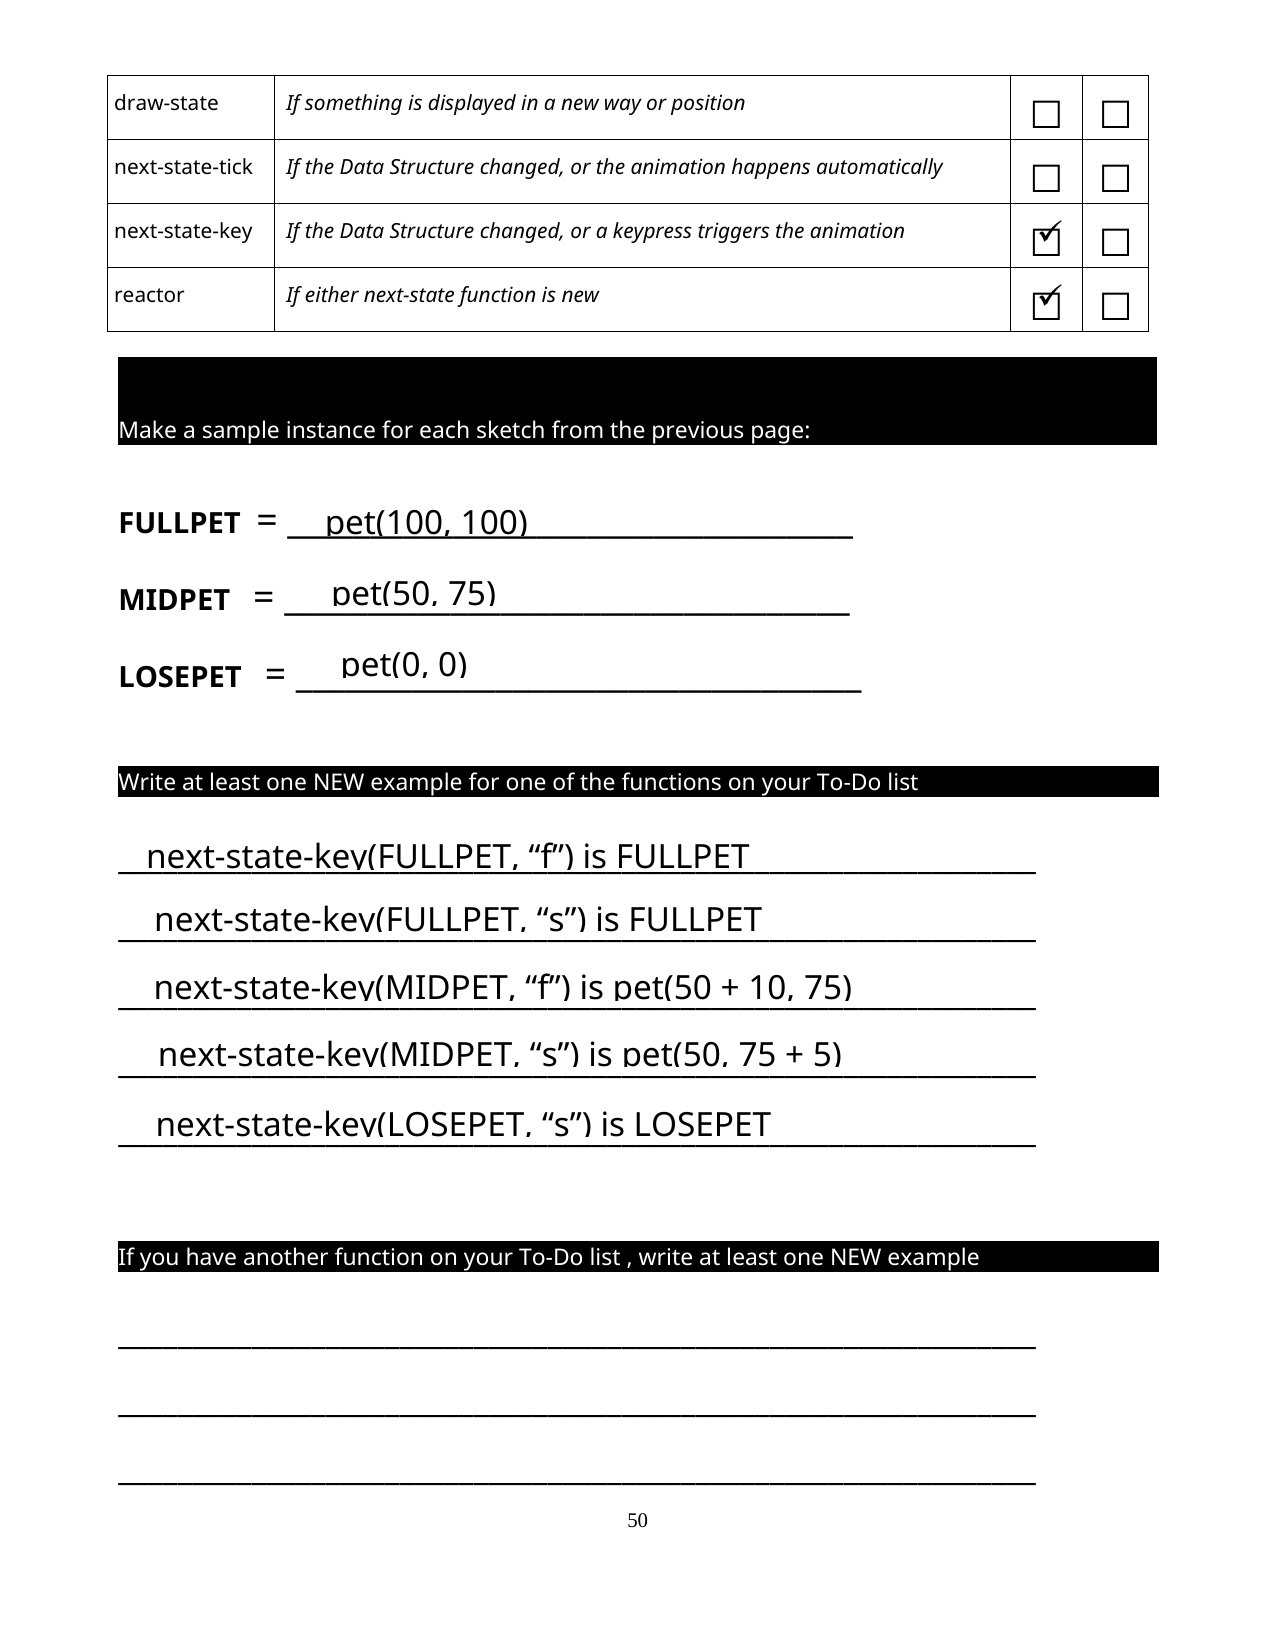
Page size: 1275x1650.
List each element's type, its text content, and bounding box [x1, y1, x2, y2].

text MIDPET = __________________________________ [6, 570, 1157, 621]
table_cell ☐ [1011, 76, 1082, 139]
table_cell ☐ [1011, 268, 1082, 331]
table_cell next-state-tick [108, 140, 274, 203]
table_cell draw-state [108, 76, 274, 139]
table_cell ☐ [1083, 204, 1148, 267]
table_cell If either next-state function is new [275, 268, 1010, 331]
text FULLPET = __________________________________ [6, 494, 1157, 545]
text ______________________________________________________________ [6, 970, 1157, 1016]
table_cell If the Data Structure changed, or the animation happens automatically [275, 140, 1010, 203]
subtitle Write at least one NEW example for one of the functions on your To-Do list [118, 766, 1159, 797]
table_cell next-state-key [108, 204, 274, 267]
table_cell ☐ [1011, 204, 1082, 267]
table_cell If the Data Structure changed, or a keypress triggers the animation [275, 204, 1010, 267]
table_cell reactor [108, 268, 274, 331]
text ______________________________________________________________ [6, 902, 1157, 947]
table_cell ☐ [1083, 76, 1148, 139]
text LOSEPET = __________________________________ [6, 647, 1157, 698]
table_cell ☐ [1083, 268, 1148, 331]
text ______________________________________________________________ [6, 1038, 1157, 1084]
table_cell ☐ [1011, 140, 1082, 203]
subtitle If you have another function on your To-Do list , write at least one NEW example [118, 1241, 1159, 1272]
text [6, 1308, 1157, 1354]
table_cell ☐ [1083, 140, 1148, 203]
text ______________________________________________________________ [6, 1106, 1157, 1152]
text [6, 1377, 1157, 1422]
table_cell If something is displayed in a new way or position [275, 76, 1010, 139]
subtitle Make a sample instance for each sketch from the previous page: [118, 413, 1157, 445]
text ______________________________________________________________ [6, 834, 1157, 879]
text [6, 1445, 1157, 1490]
